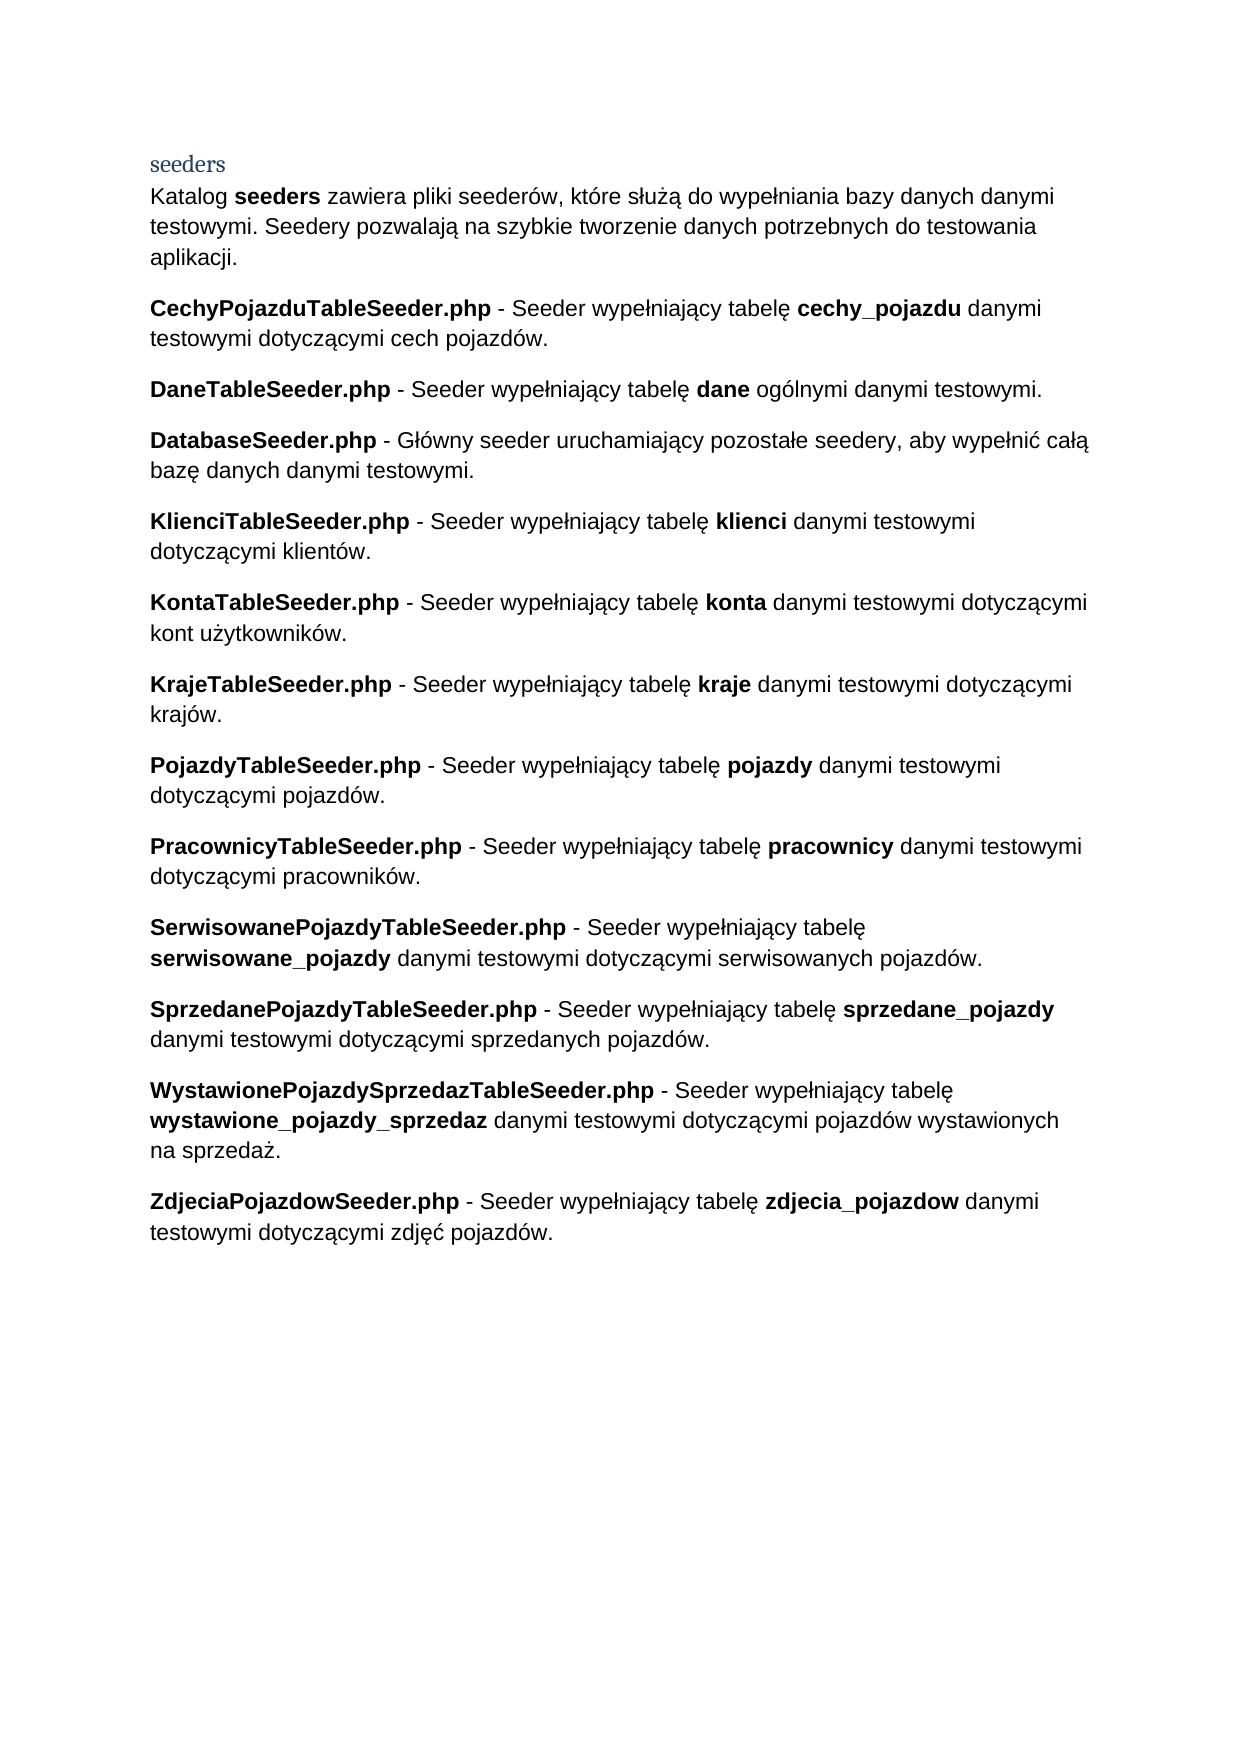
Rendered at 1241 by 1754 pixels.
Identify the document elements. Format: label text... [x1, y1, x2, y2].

text KlienciTableSeeder.php - Seeder wypełniający tabelę klienci danymi testowymi dotyczącymi klientów. [150, 508, 1090, 564]
text SerwisowanePojazdyTableSeeder.php - Seeder wypełniający tabelę serwisowane_pojazdy danymi testowymi dotyczącymi serwisowanych pojazdów. [150, 914, 1090, 971]
text WystawionePojazdySprzedazTableSeeder.php - Seeder wypełniający tabelę wystawione_pojazdy_sprzedaz danymi testowymi dotyczącymi pojazdów wystawionych na sprzedaż. [150, 1077, 1090, 1163]
text KontaTableSeeder.php - Seeder wypełniający tabelę konta danymi testowymi dotyczącymi kont użytkowników. [150, 589, 1090, 646]
text CechyPojazduTableSeeder.php - Seeder wypełniający tabelę cechy_pojazdu danymi testowymi dotyczącymi cech pojazdów. [150, 294, 1090, 351]
subtitle seeders [150, 150, 1090, 179]
text ZdjeciaPojazdowSeeder.php - Seeder wypełniający tabelę zdjecia_pojazdow danymi testowymi dotyczącymi zdjęć pojazdów. [150, 1188, 1090, 1245]
text DatabaseSeeder.php - Główny seeder uruchamiający pozostałe seedery, aby wypełnić całą bazę danych danymi testowymi. [150, 427, 1090, 483]
text Katalog seeders zawiera pliki seederów, które służą do wypełniania bazy danych danymi testowymi. Seedery pozwalają na szybkie tworzenie danych potrzebnych do testowania aplikacji. [150, 183, 1090, 270]
text PracownicyTableSeeder.php - Seeder wypełniający tabelę pracownicy danymi testowymi dotyczącymi pracowników. [150, 833, 1090, 889]
text KrajeTableSeeder.php - Seeder wypełniający tabelę kraje danymi testowymi dotyczącymi krajów. [150, 671, 1090, 727]
text PojazdyTableSeeder.php - Seeder wypełniający tabelę pojazdy danymi testowymi dotyczącymi pojazdów. [150, 752, 1090, 808]
text SprzedanePojazdyTableSeeder.php - Seeder wypełniający tabelę sprzedane_pojazdy danymi testowymi dotyczącymi sprzedanych pojazdów. [150, 996, 1090, 1052]
text DaneTableSeeder.php - Seeder wypełniający tabelę dane ogólnymi danymi testowymi. [150, 376, 1090, 402]
